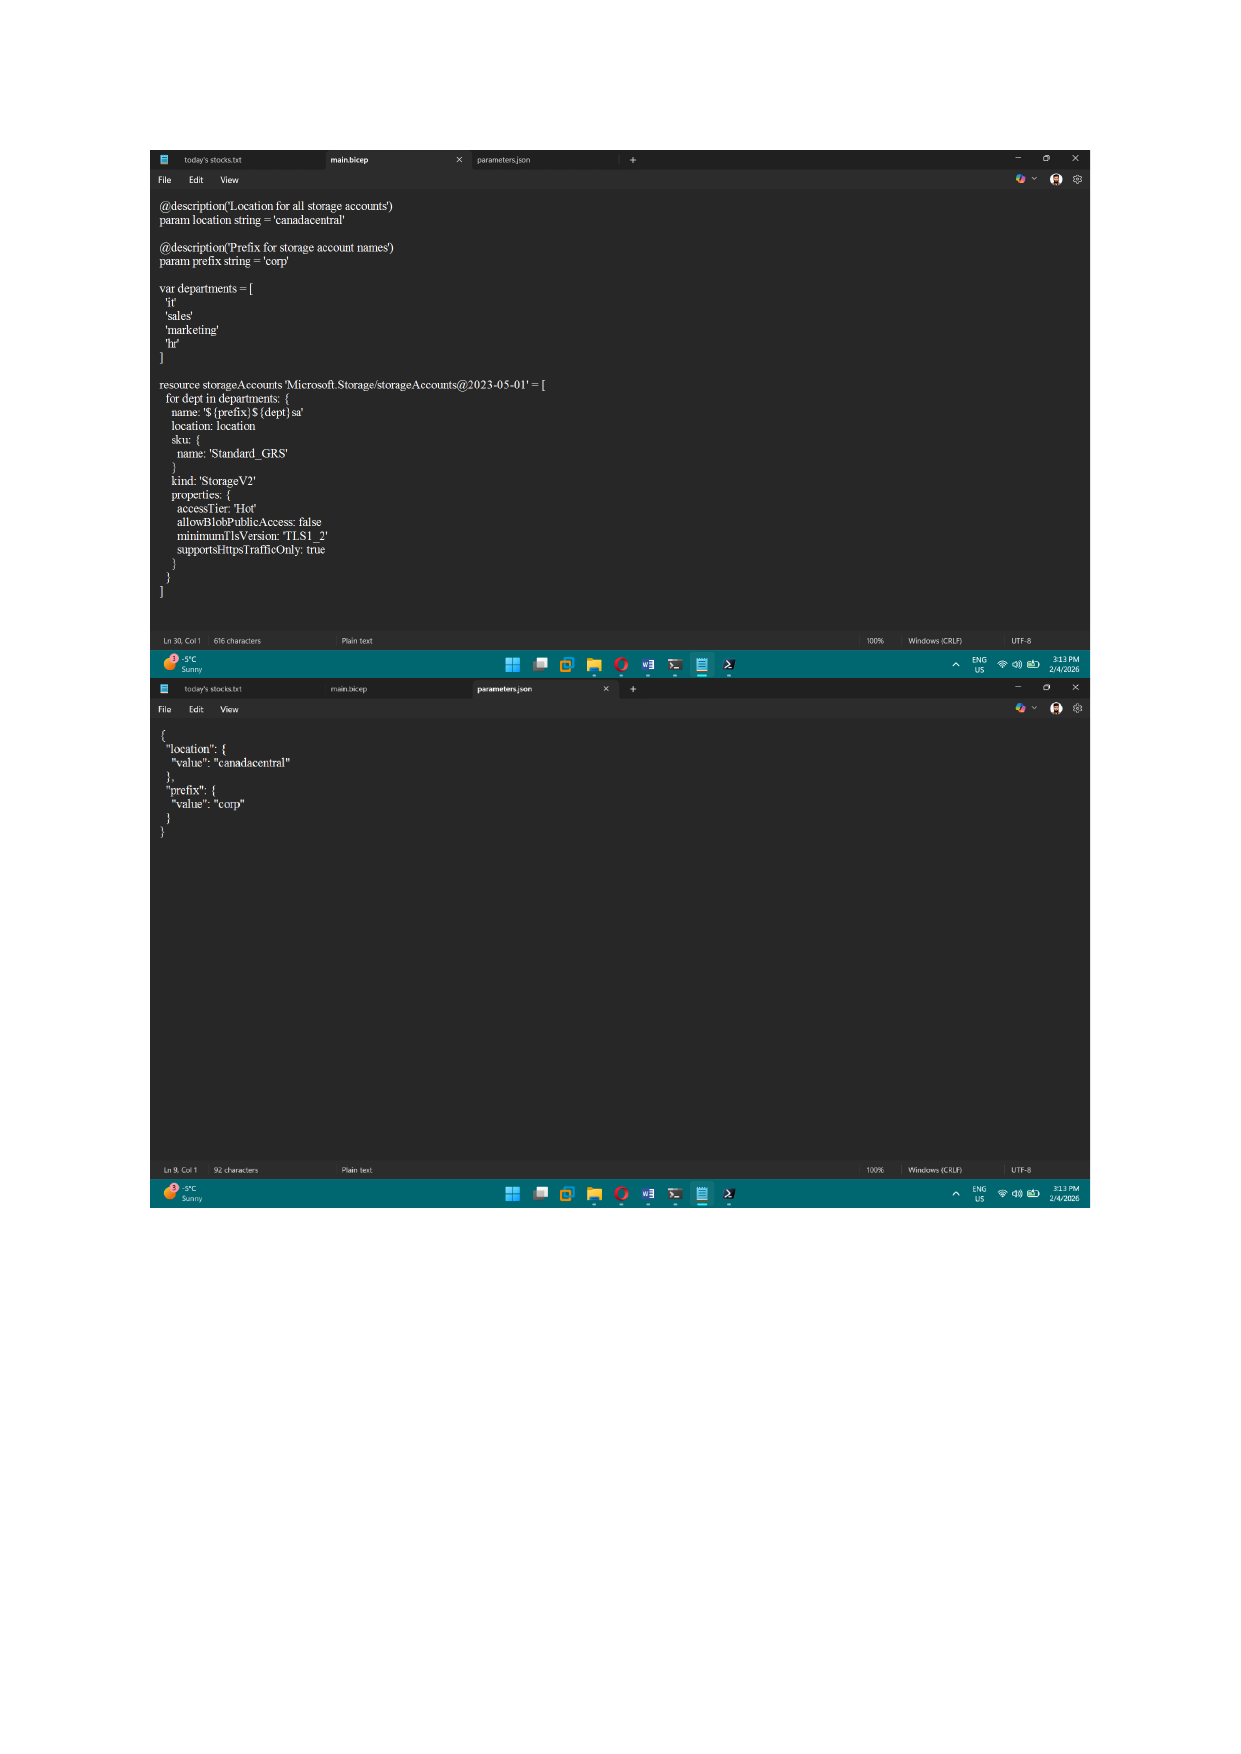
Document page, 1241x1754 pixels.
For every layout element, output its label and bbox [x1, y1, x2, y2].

picture [150, 150, 1091, 1208]
